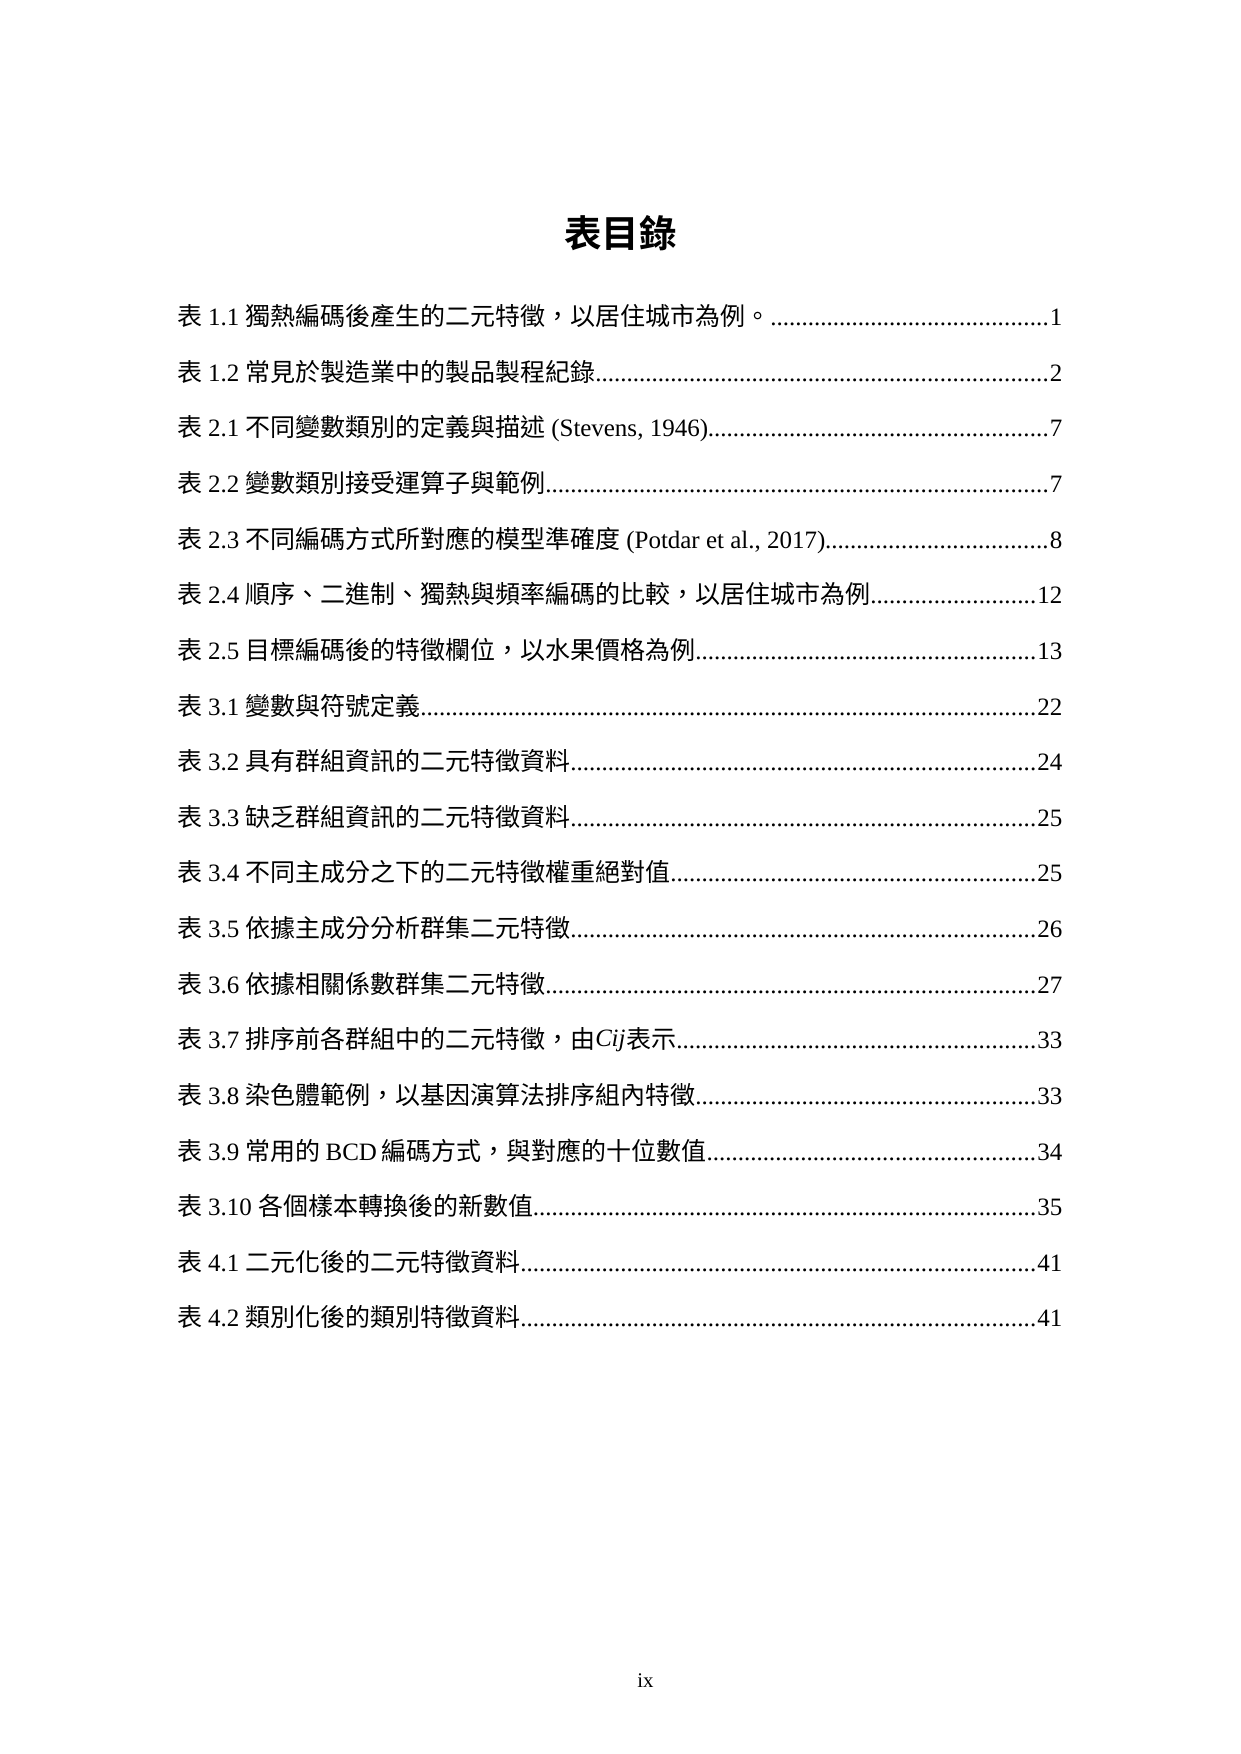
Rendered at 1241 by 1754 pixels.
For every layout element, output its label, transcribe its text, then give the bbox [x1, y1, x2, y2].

text 表 3.4 不同主成分之下的二元特徵權重絕對值 25 [177, 852, 1063, 890]
text 表 4.1 二元化後的二元特徵資料 41 [177, 1242, 1063, 1279]
text 表 3.1 變數與符號定義 22 [177, 685, 1063, 723]
subtitle 表目錄 [177, 194, 1063, 269]
text 表 3.3 缺乏群組資訊的二元特徵資料 25 [177, 797, 1063, 834]
text 表 2.1 不同變數類別的定義與描述 (Stevens, 1946) 7 [177, 407, 1063, 445]
text 表 3.9 常用的BCD編碼方式，與對應的十位數值 34 [177, 1130, 1063, 1168]
text 表 3.6 依據相關係數群集二元特徵 27 [177, 963, 1063, 1001]
text 表 3.2 具有群組資訊的二元特徵資料 24 [177, 741, 1063, 778]
text 表 1.1 獨熱編碼後產生的二元特徵，以居住城市為例。 1 [177, 296, 1063, 333]
text 表 2.3 不同編碼方式所對應的模型準確度 (Potdar et al., 2017) 8 [177, 518, 1063, 556]
text 表 1.2 常見於製造業中的製品製程紀錄 2 [177, 352, 1063, 389]
text 表 3.10 各個樣本轉換後的新數值 35 [177, 1186, 1063, 1223]
text 表 2.2 變數類別接受運算子與範例 7 [177, 463, 1063, 500]
text 表 3.8 染色體範例，以基因演算法排序組內特徵 33 [177, 1075, 1063, 1112]
text 表 3.5 依據主成分分析群集二元特徵 26 [177, 908, 1063, 945]
text 表 3.7 排序前各群組中的二元特徵，由表示 33 [177, 1019, 1063, 1057]
text 表 2.5 目標編碼後的特徵欄位，以水果價格為例 13 [177, 630, 1063, 667]
text 表 2.4 順序、二進制、獨熱與頻率編碼的比較，以居住城市為例 12 [177, 574, 1063, 612]
text 表 4.2 類別化後的類別特徵資料 41 [177, 1297, 1063, 1335]
